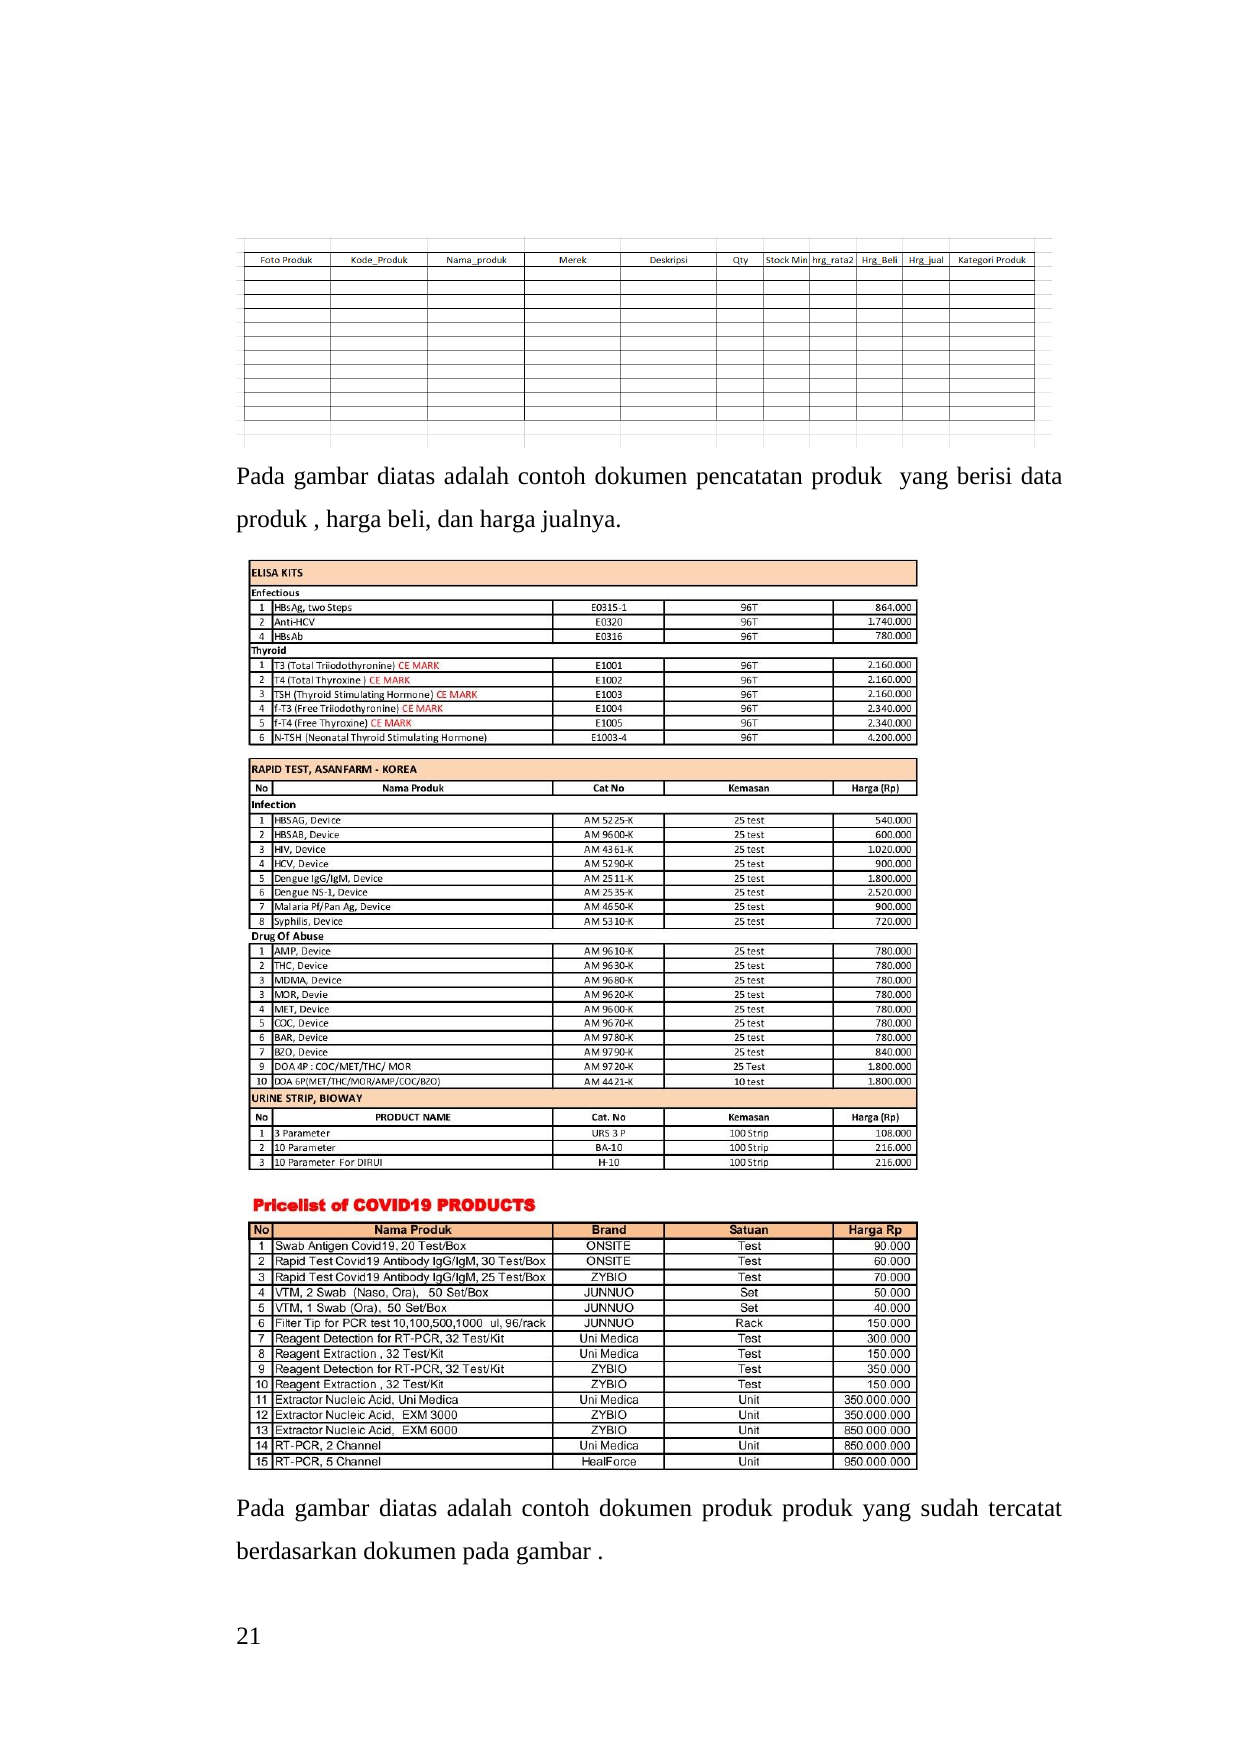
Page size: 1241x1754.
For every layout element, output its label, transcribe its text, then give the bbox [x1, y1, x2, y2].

picture [236, 547, 963, 1479]
text Pada gambar diatas adalah contoh dokumen produk produk yang sudah tercatat berdasarkan dokumen pada gambar . [236, 1493, 1063, 1565]
text Pada gambar diatas adalah contoh dokumen pencatatan produk yang berisi data produk , harga beli, dan harga jualnya. [236, 461, 1063, 533]
picture [236, 236, 1052, 448]
